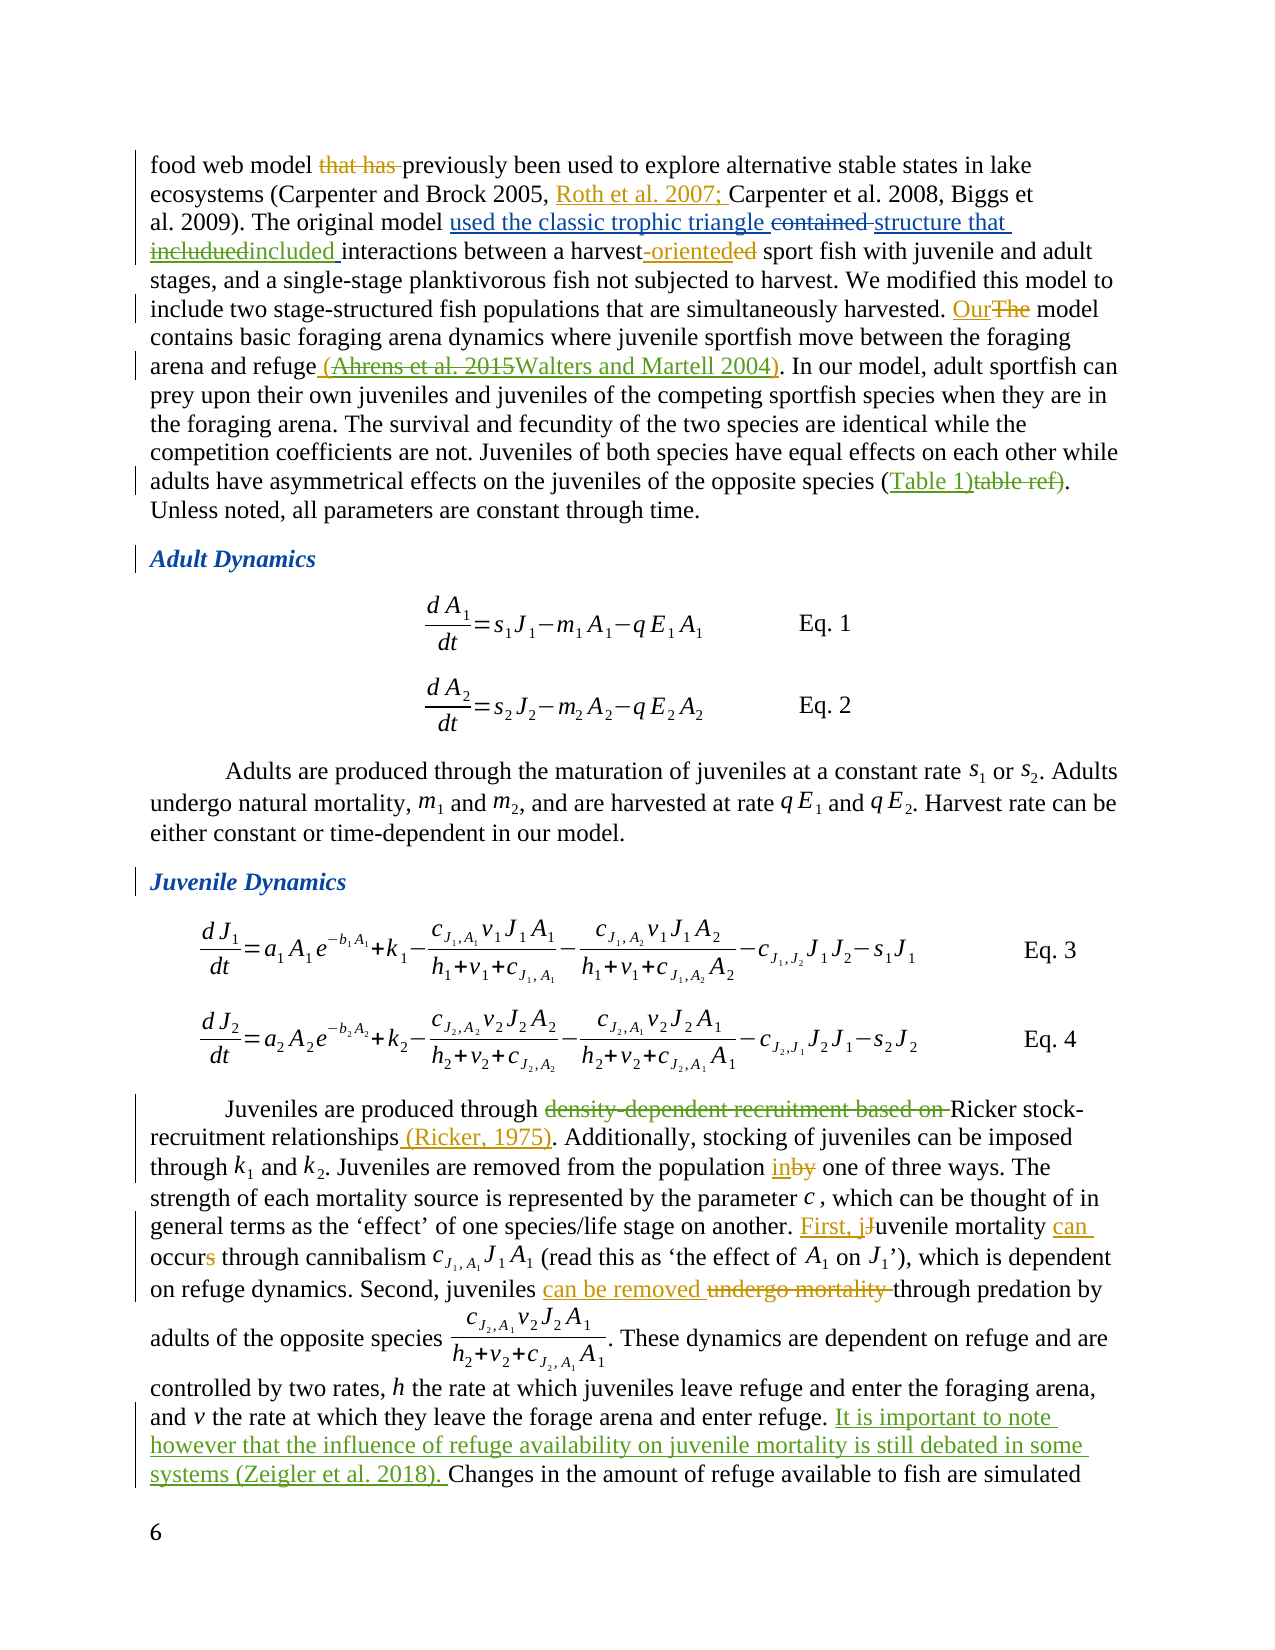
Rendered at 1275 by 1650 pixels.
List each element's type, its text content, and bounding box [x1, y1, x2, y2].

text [150, 1094, 1125, 1488]
text Eq. 2 [150, 673, 1125, 736]
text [150, 150, 1125, 524]
text Eq. 3 [150, 915, 1125, 986]
text Eq. 4 [150, 1004, 1125, 1075]
subtitle Adult Dynamics [150, 544, 1125, 573]
text Eq. 1 [150, 592, 1125, 655]
text Adults are produced through the maturation of juveniles at a constant rate or . Adults undergo natural mortality, and , and are harvested at rate and . Harvest rate can be either constant or time-dependent in our model. [150, 755, 1125, 846]
subtitle Juvenile Dynamics [150, 867, 1125, 896]
